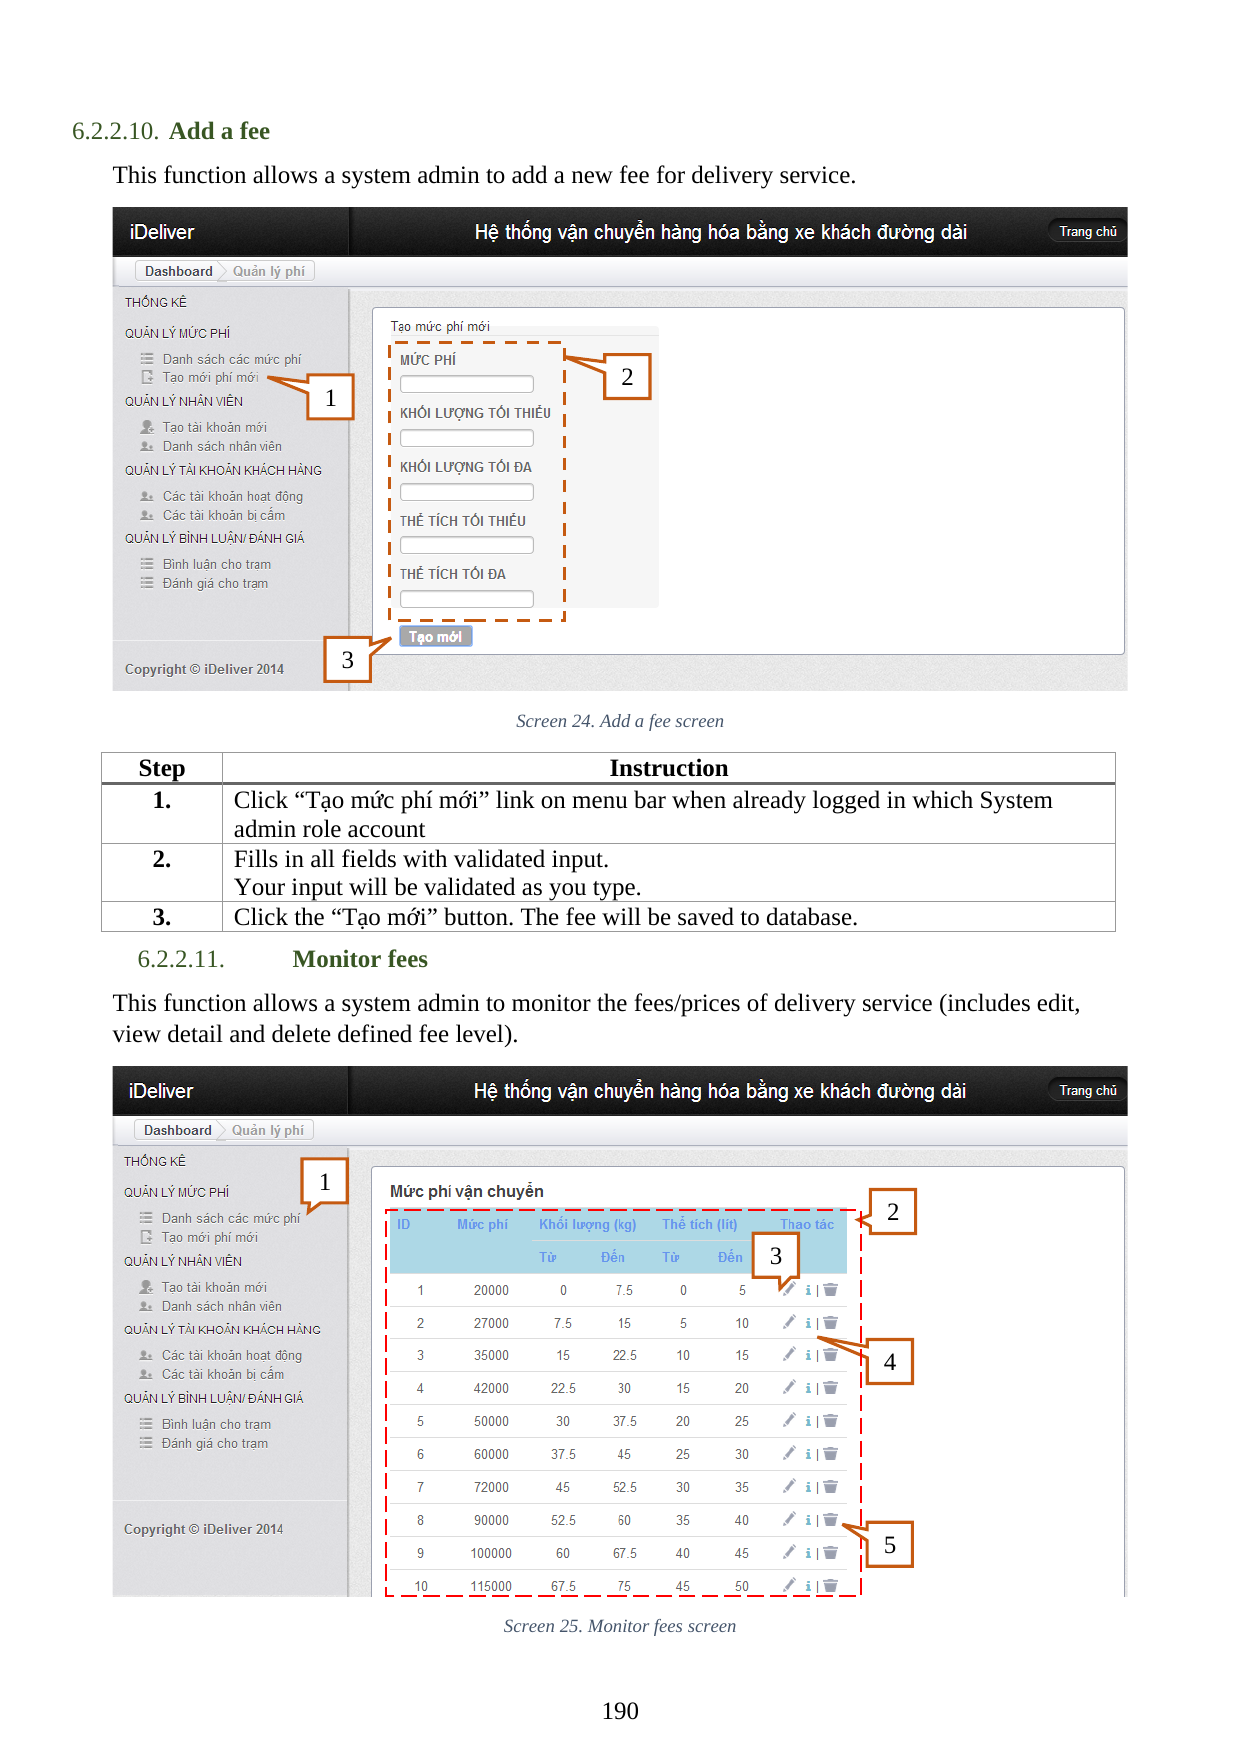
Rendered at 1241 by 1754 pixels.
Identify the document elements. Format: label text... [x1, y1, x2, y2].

text This function allows a system admin to monitor the fees/prices of delivery service (includes edit, view detail and delete defined fee level). [112, 988, 1128, 1048]
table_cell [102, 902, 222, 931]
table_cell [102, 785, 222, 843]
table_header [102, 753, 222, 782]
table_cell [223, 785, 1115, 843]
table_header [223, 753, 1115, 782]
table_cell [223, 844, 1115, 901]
picture [112, 1066, 1128, 1597]
picture [112, 207, 1128, 691]
subtitle Add a fee [159, 116, 1128, 145]
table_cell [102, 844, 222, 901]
subtitle Monitor fees [225, 944, 1128, 973]
text This function allows a system admin to add a new fee for delivery service. [112, 160, 1128, 188]
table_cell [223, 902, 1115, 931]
